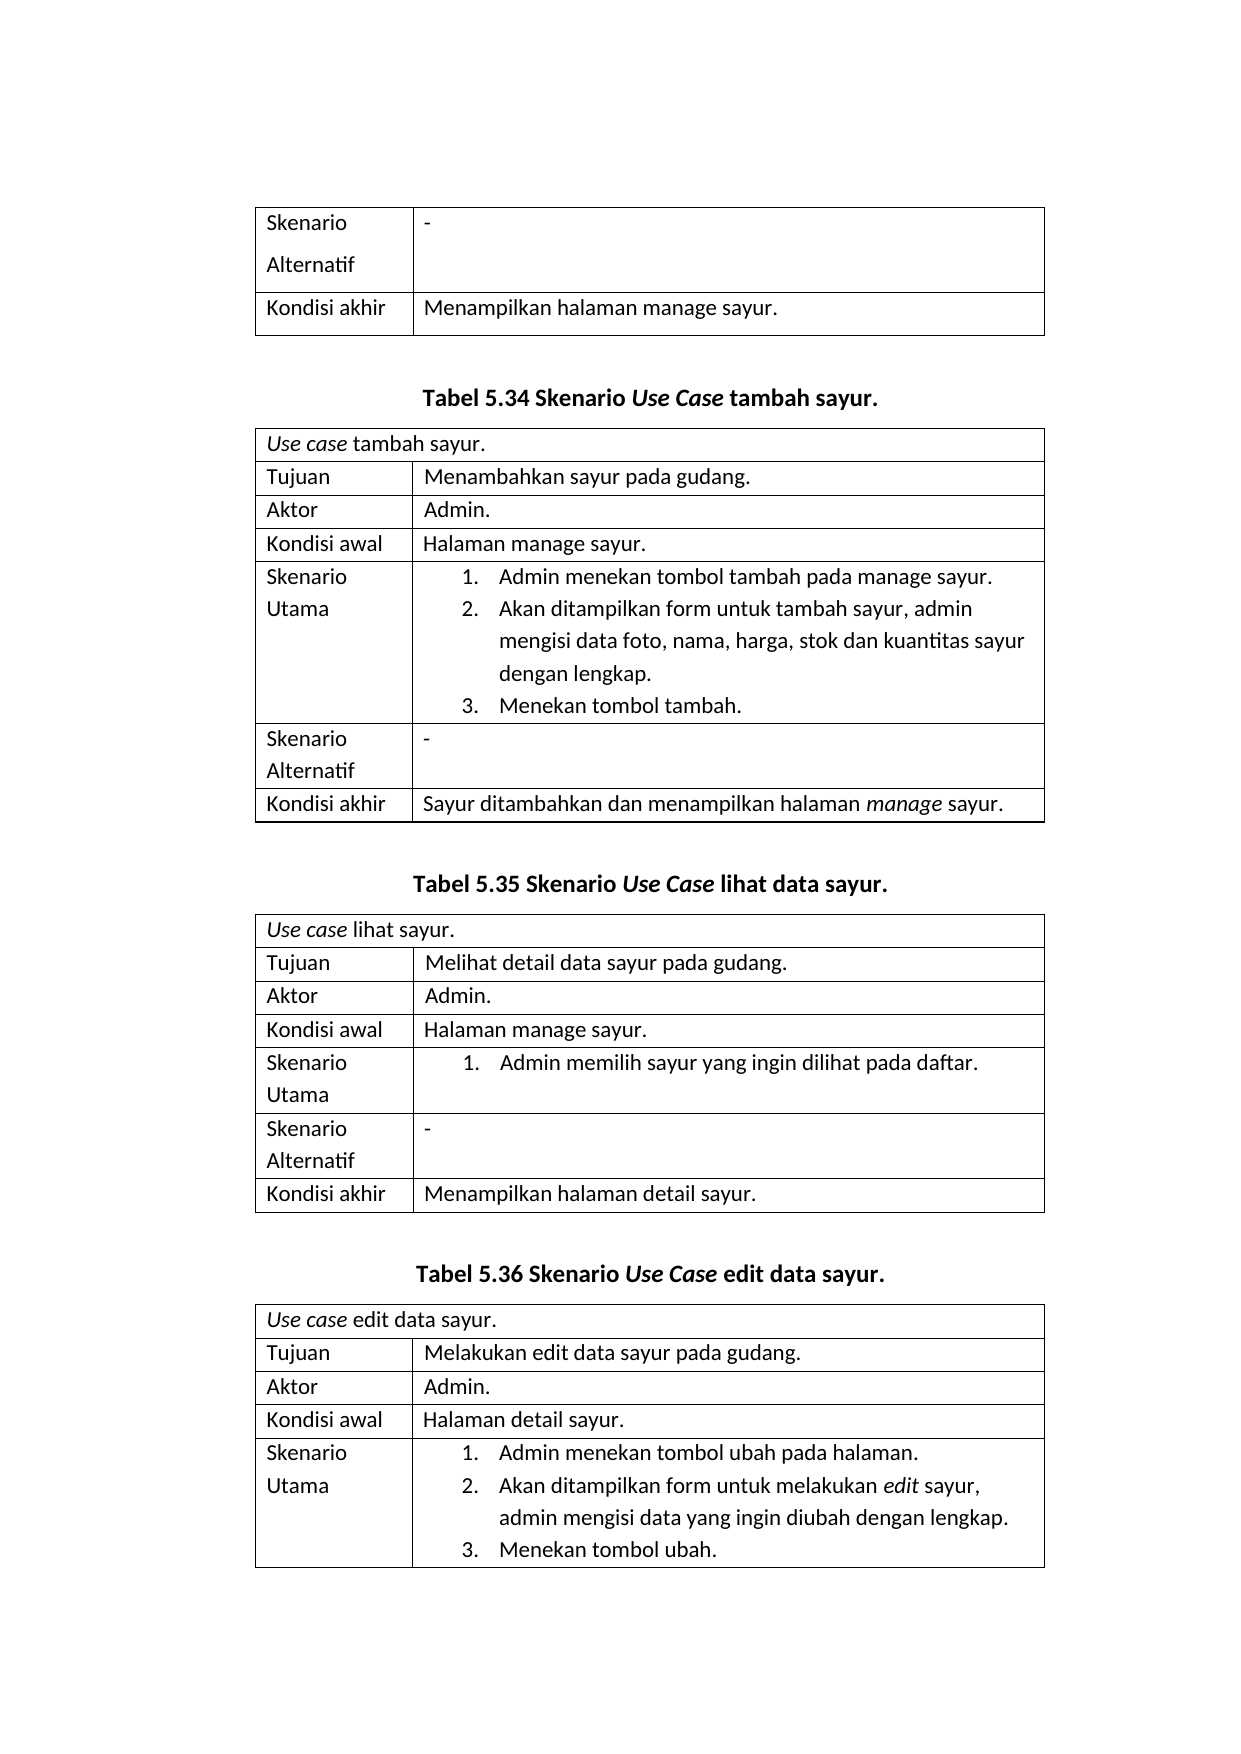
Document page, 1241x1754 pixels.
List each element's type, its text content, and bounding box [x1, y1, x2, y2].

table_cell Admin menekan tombol tambah pada manage sayur. Akan ditampilkan form untuk tambah sayur, admin mengisi data foto, nama, harga, stok dan kuantitas sayur dengan lengkap. Menekan tombol tambah. [413, 562, 1044, 723]
table_cell - [414, 1114, 1044, 1178]
table_cell Melakukan edit data sayur pada gudang. [413, 1339, 1044, 1371]
table_cell Admin memilih sayur yang ingin dilihat pada daftar. [414, 1048, 1044, 1113]
table_cell Menambahkan sayur pada gudang. [413, 462, 1044, 494]
table_header Use case tambah sayur. [256, 429, 1044, 461]
table_cell Kondisi awal [256, 1015, 413, 1047]
table_cell Menampilkan halaman detail sayur. [414, 1179, 1044, 1212]
table_cell - [414, 208, 1044, 292]
table_cell Halaman manage sayur. [414, 1015, 1044, 1047]
table_cell Kondisi awal [256, 529, 412, 561]
table_cell Kondisi akhir [256, 293, 413, 335]
table_cell Skenario Alternatif [256, 208, 413, 292]
text Tabel 5.35 Skenario Use Case lihat data sayur. [236, 868, 1064, 899]
table_cell Tujuan [256, 462, 412, 494]
table_cell Admin. [414, 982, 1044, 1014]
table_cell Admin. [413, 496, 1044, 528]
text Tabel 5.34 Skenario Use Case tambah sayur. [236, 382, 1064, 413]
table_header Use case lihat sayur. [256, 915, 1044, 947]
table_cell Kondisi awal [256, 1405, 412, 1437]
table_cell Aktor [256, 496, 412, 528]
table_cell Menampilkan halaman manage sayur. [414, 293, 1044, 335]
table_cell Skenario Utama [256, 1048, 413, 1113]
table_cell Admin menekan tombol ubah pada halaman. Akan ditampilkan form untuk melakukan edit sayur, admin mengisi data yang ingin diubah dengan lengkap. Menekan tombol ubah. [413, 1439, 1044, 1567]
table_cell Skenario Utama [256, 1439, 412, 1567]
table_cell Tujuan [256, 1339, 412, 1371]
table_cell Aktor [256, 1372, 412, 1404]
table_cell Sayur ditambahkan dan menampilkan halaman manage sayur. [413, 789, 1044, 821]
table_cell Halaman detail sayur. [413, 1405, 1044, 1437]
table_cell Halaman manage sayur. [413, 529, 1044, 561]
table_cell Aktor [256, 982, 413, 1014]
table_cell - [413, 724, 1044, 788]
table_header Use case edit data sayur. [256, 1305, 1044, 1337]
table_cell Kondisi akhir [256, 789, 412, 821]
table_cell Admin. [413, 1372, 1044, 1404]
text Tabel 5.36 Skenario Use Case edit data sayur. [236, 1258, 1064, 1289]
table_cell Tujuan [256, 948, 413, 981]
table_cell Skenario Utama [256, 562, 412, 723]
table_cell Kondisi akhir [256, 1179, 413, 1212]
table_cell Skenario Alternatif [256, 1114, 413, 1178]
table_cell Melihat detail data sayur pada gudang. [414, 948, 1044, 981]
table_cell Skenario Alternatif [256, 724, 412, 788]
